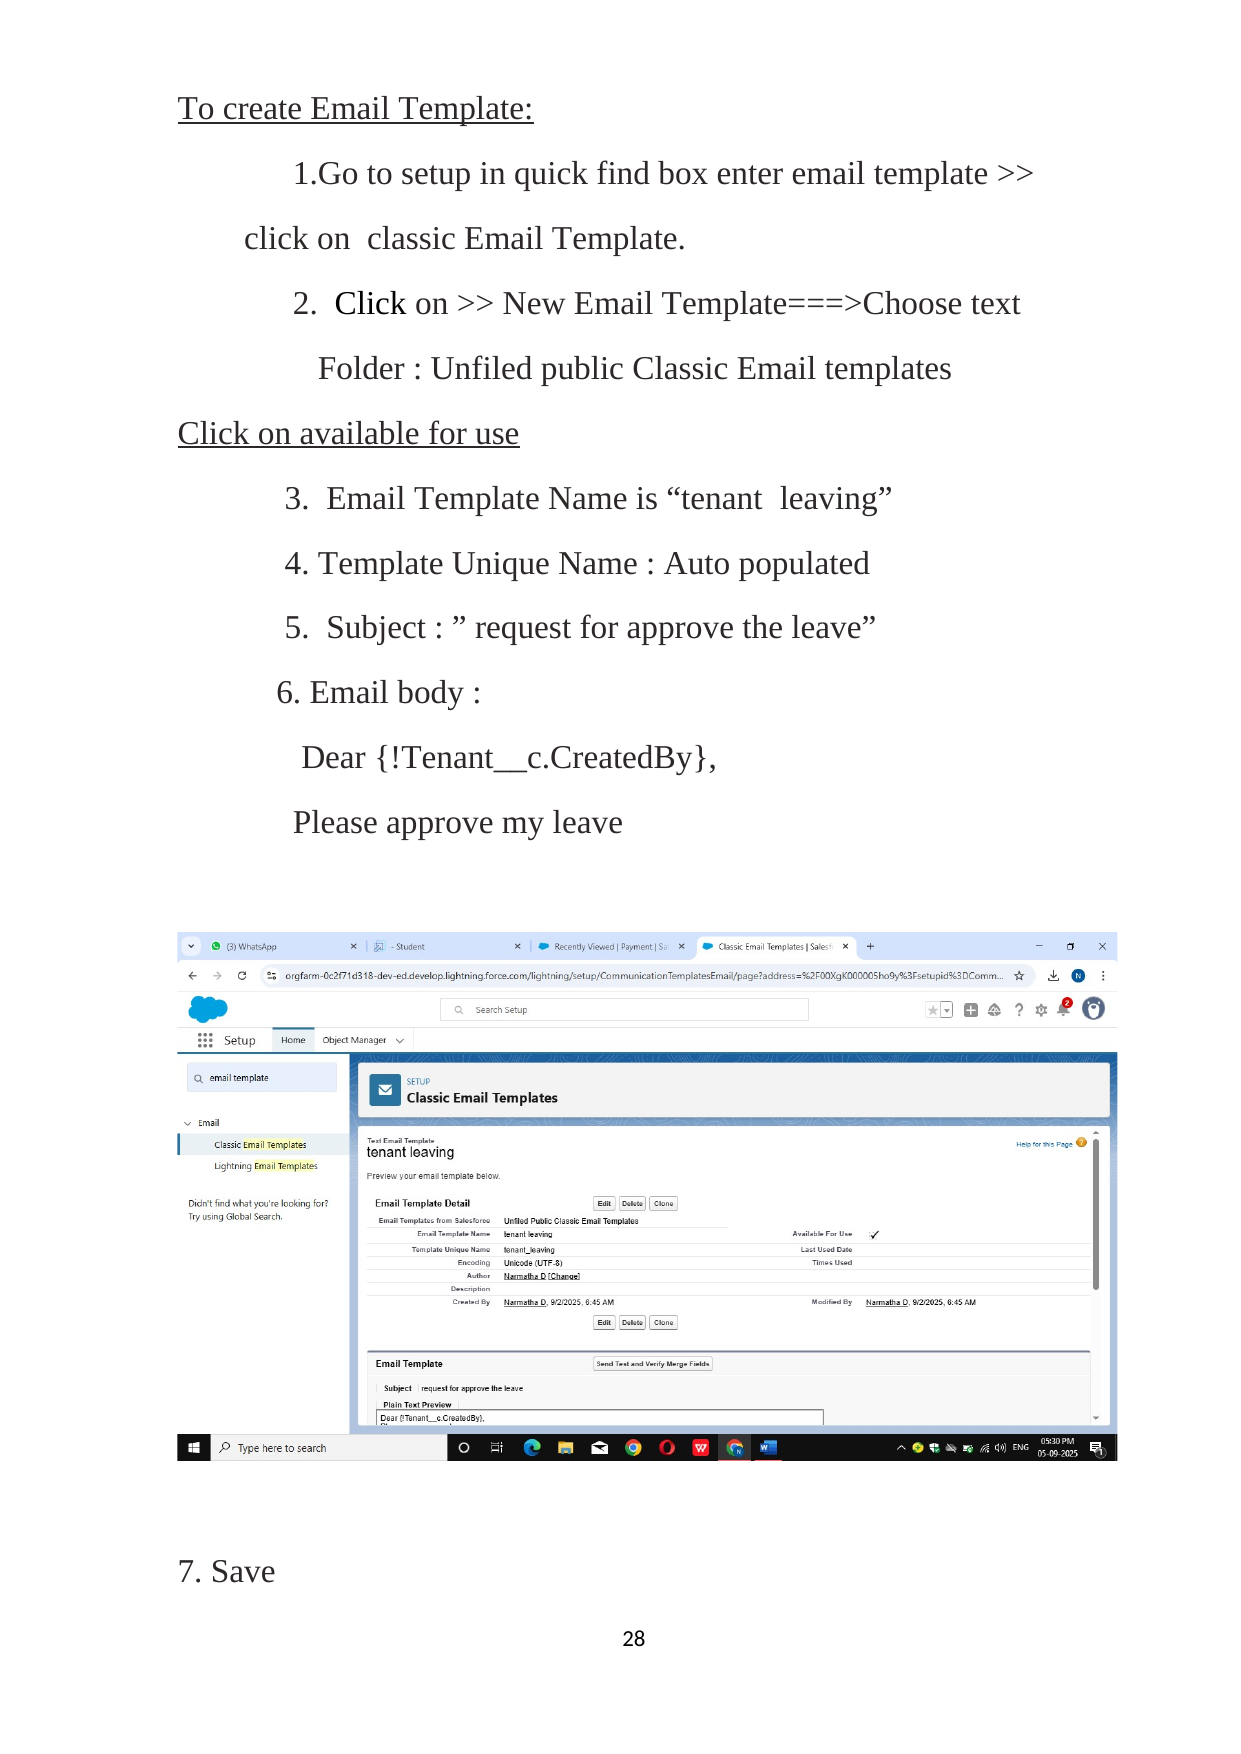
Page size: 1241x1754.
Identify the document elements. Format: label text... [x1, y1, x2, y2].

picture [177, 932, 1118, 1461]
text 7. Save [177, 1551, 1090, 1589]
text Folder : Unfiled public Classic Email templates [251, 348, 1090, 387]
text Dear {!Tenant__c.CreatedBy}, [251, 738, 1090, 776]
text click on classic Email Template. [177, 218, 1090, 257]
text Please approve my leave [251, 802, 1090, 841]
text 6. Email body : [251, 673, 1090, 711]
text Click on available for use [177, 413, 1090, 451]
text 5. Subject : ” request for approve the leave” [251, 608, 1090, 646]
text 3. Email Template Name is “tenant leaving” [251, 478, 1090, 516]
text To create Email Template: [177, 89, 1090, 127]
text 1.Go to setup in quick find box enter email template >> [251, 153, 1090, 192]
text 4. Template Unique Name : Auto populated [251, 543, 1090, 581]
text 2. Click on >> New Email Template===>Choose text [251, 283, 1090, 322]
